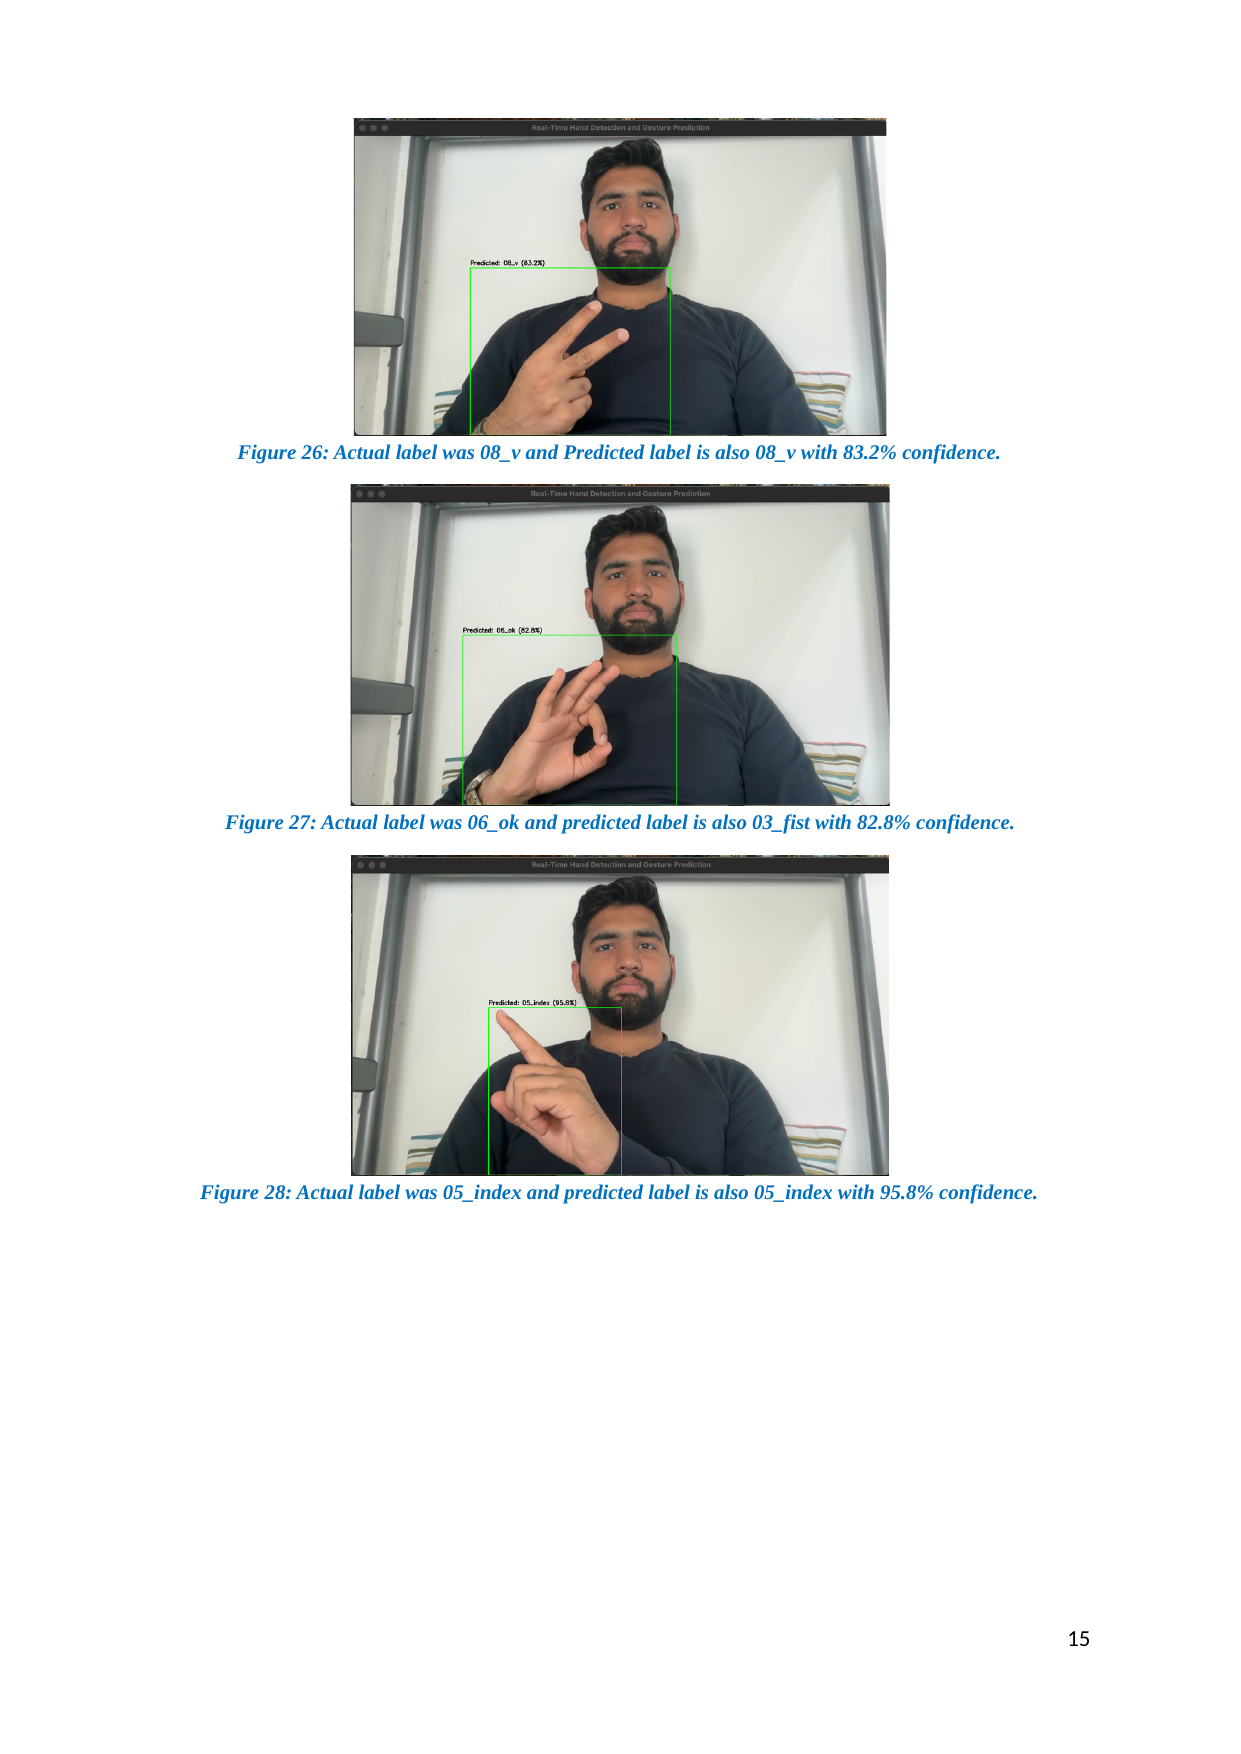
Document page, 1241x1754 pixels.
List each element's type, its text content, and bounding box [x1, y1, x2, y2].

picture [353, 118, 887, 436]
picture [350, 484, 890, 806]
picture [351, 855, 889, 1176]
text Figure 28: Actual label was 05_index and predicted label is also 05_index with 95.8% confidence. [150, 1180, 1090, 1204]
text Figure 26: Actual label was 08_v and Predicted label is also 08_v with 83.2% confidence. [150, 440, 1090, 464]
text Figure 27: Actual label was 06_ok and predicted label is also 03_fist with 82.8% confidence. [150, 810, 1090, 834]
